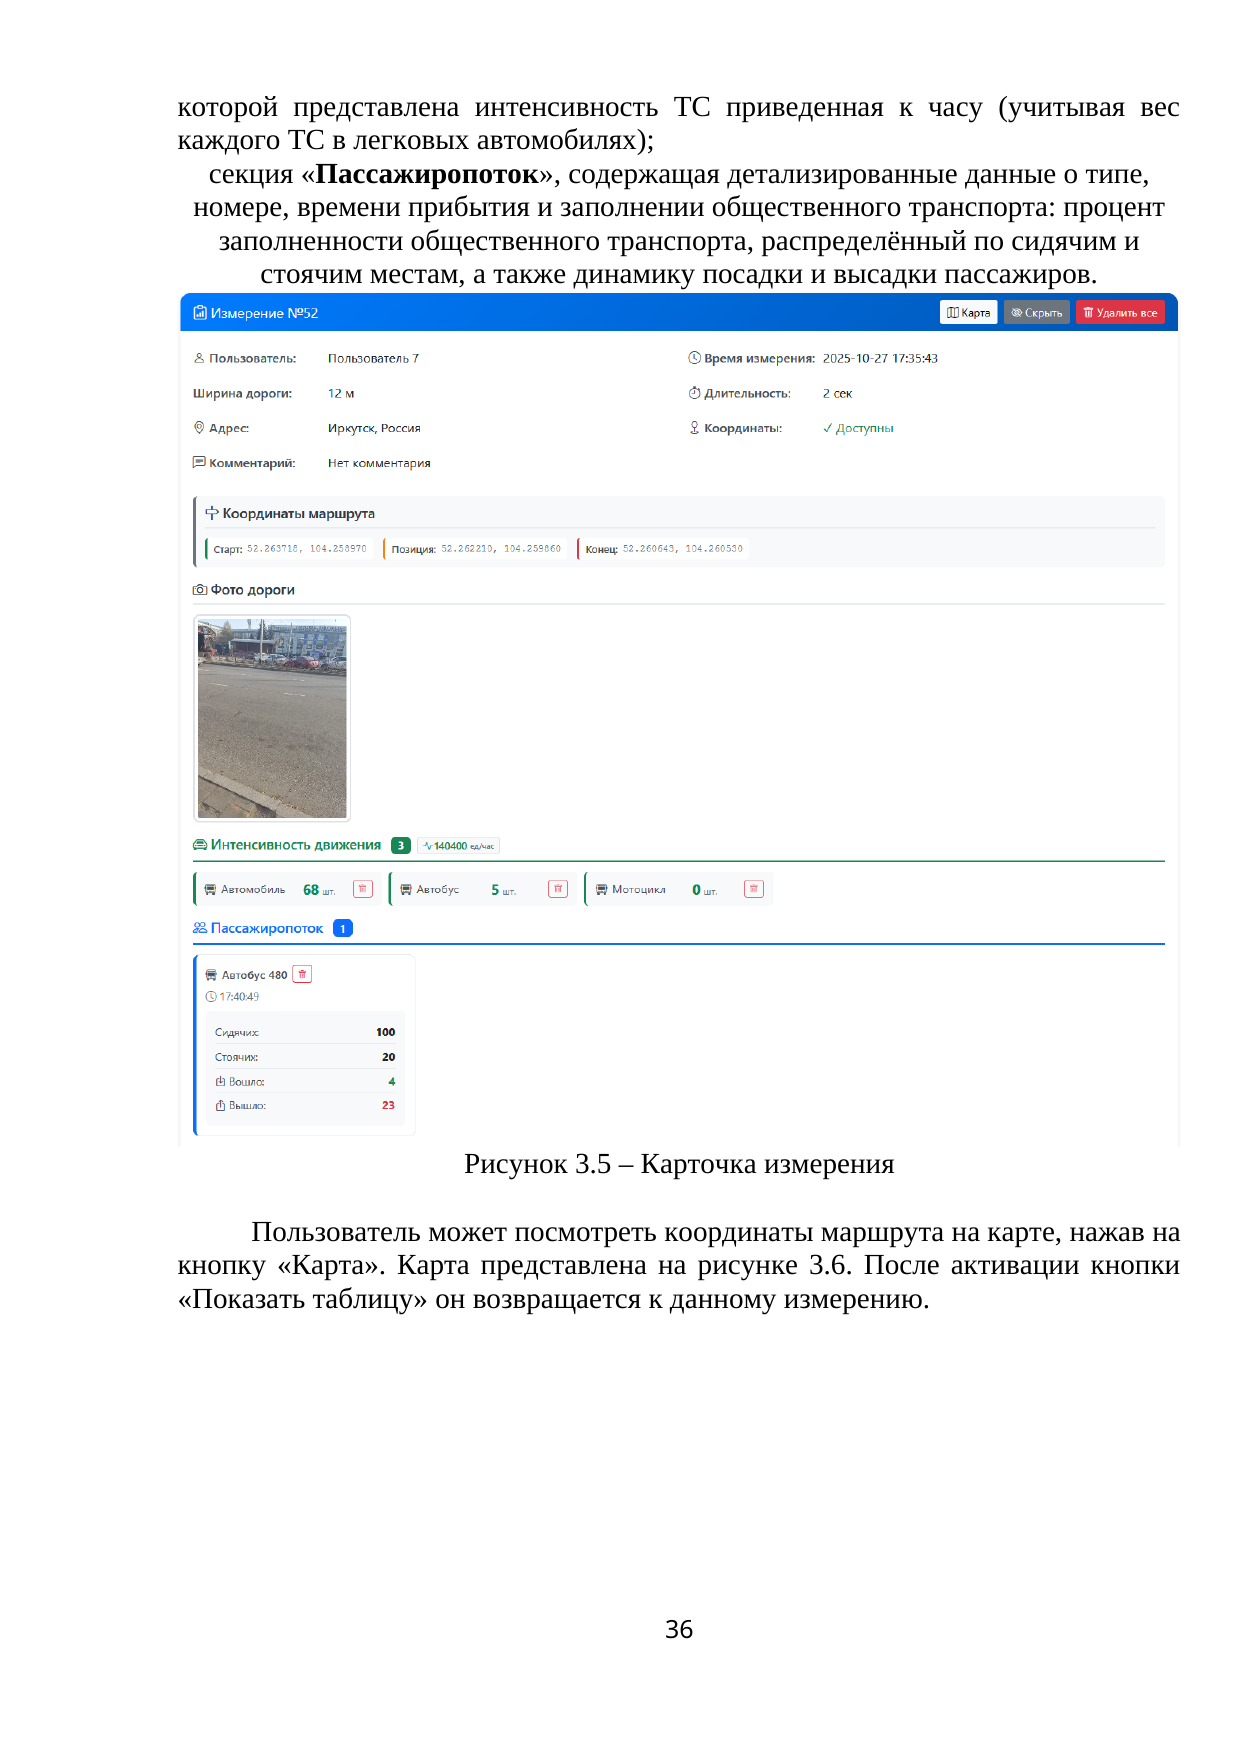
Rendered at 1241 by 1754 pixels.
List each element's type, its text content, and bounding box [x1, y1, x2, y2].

text Рисунок 3.5 – Карточка измерения [177, 1147, 1181, 1180]
picture [177, 290, 1182, 1147]
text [177, 89, 1181, 156]
text секция «Пассажиропоток», содержащая детализированные данные о типе, номере, времени прибытия и заполнении общественного транспорта: процент заполненности общественного транспорта, распределённый по сидячим и стоячим местам, а также динамику посадки и высадки пассажиров. [177, 156, 1181, 290]
text Пользователь может посмотреть координаты маршрута на карте, нажав на кнопку «Карта». Карта представлена на рисунке 3.6. После активации кнопки «Показать таблицу» он возвращается к данному измерению. [177, 1214, 1181, 1314]
